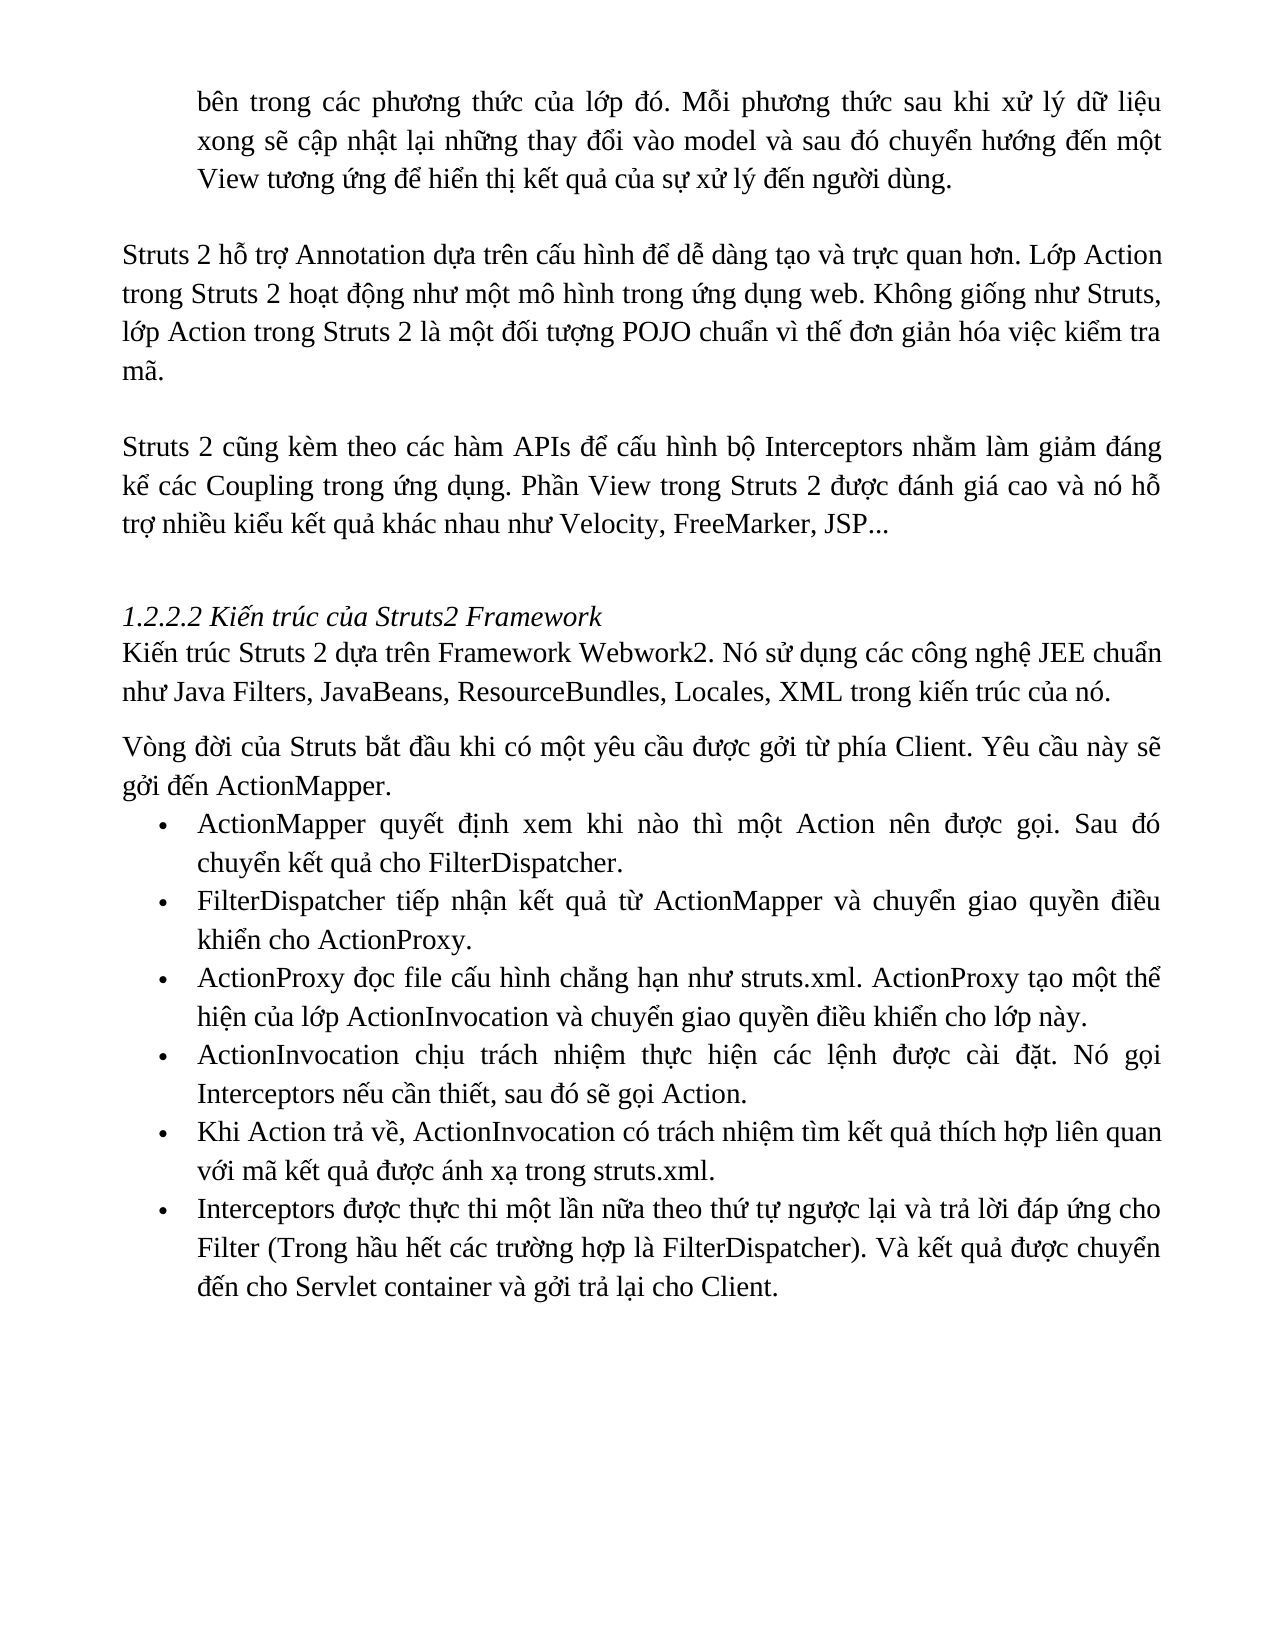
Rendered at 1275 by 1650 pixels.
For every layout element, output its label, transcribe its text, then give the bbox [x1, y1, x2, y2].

list FilterDispatcher tiếp nhận kết quả từ ActionMapper và chuyển giao quyền điều khiển cho ActionProxy. [159, 883, 1162, 955]
list Interceptors được thực thi một lần nữa theo thứ tự ngược lại và trả lời đáp ứng cho Filter (Trong hầu hết các trường hợp là FilterDispatcher). Và kết quả được chuyển đến cho Servlet container và gởi trả lại cho Client. [159, 1192, 1162, 1302]
subtitle 1.2.2.2 Kiến trúc của Struts2 Framework [122, 599, 1162, 633]
list ActionInvocation chịu trách nhiệm thực hiện các lệnh được cài đặt. Nó gọi Interceptors nếu cần thiết, sau đó sẽ gọi Action. [159, 1037, 1162, 1109]
list ActionProxy đọc file cấu hình chẳng hạn như struts.xml. ActionProxy tạo một thể hiện của lớp ActionInvocation và chuyển giao quyền điều khiển cho lớp này. [159, 960, 1162, 1032]
text Struts 2 hỗ trợ Annotation dựa trên cấu hình để dễ dàng tạo và trực quan hơn. Lớp Action trong Struts 2 hoạt động như một mô hình trong ứng dụng web. Không giống như Struts, lớp Action trong Struts 2 là một đối tượng POJO chuẩn vì thế đơn giản hóa việc kiểm tra mã. [122, 237, 1162, 387]
text Struts 2 cũng kèm theo các hàm APIs để cấu hình bộ Interceptors nhằm làm giảm đáng kể các Coupling trong ứng dụng. Phần View trong Struts 2 được đánh giá cao và nó hỗ trợ nhiều kiểu kết quả khác nhau như Velocity, FreeMarker, JSP... [122, 429, 1162, 540]
list Khi Action trả về, ActionInvocation có trách nhiệm tìm kết quả thích hợp liên quan với mã kết quả được ánh xạ trong struts.xml. [159, 1114, 1162, 1187]
text Vòng đời của Struts bắt đầu khi có một yêu cầu được gởi từ phía Client. Yêu cầu này sẽ gởi đến ActionMapper. [122, 729, 1162, 801]
text Kiến trúc Struts 2 dựa trên Framework Webwork2. Nó sử dụng các công nghệ JEE chuẩn như Java Filters, JavaBeans, ResourceBundles, Locales, XML trong kiến trúc của nó. [122, 669, 1162, 707]
list ActionMapper quyết định xem khi nào thì một Action nên được gọi. Sau đó chuyển kết quả cho FilterDispatcher. [159, 806, 1162, 878]
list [159, 84, 1162, 195]
